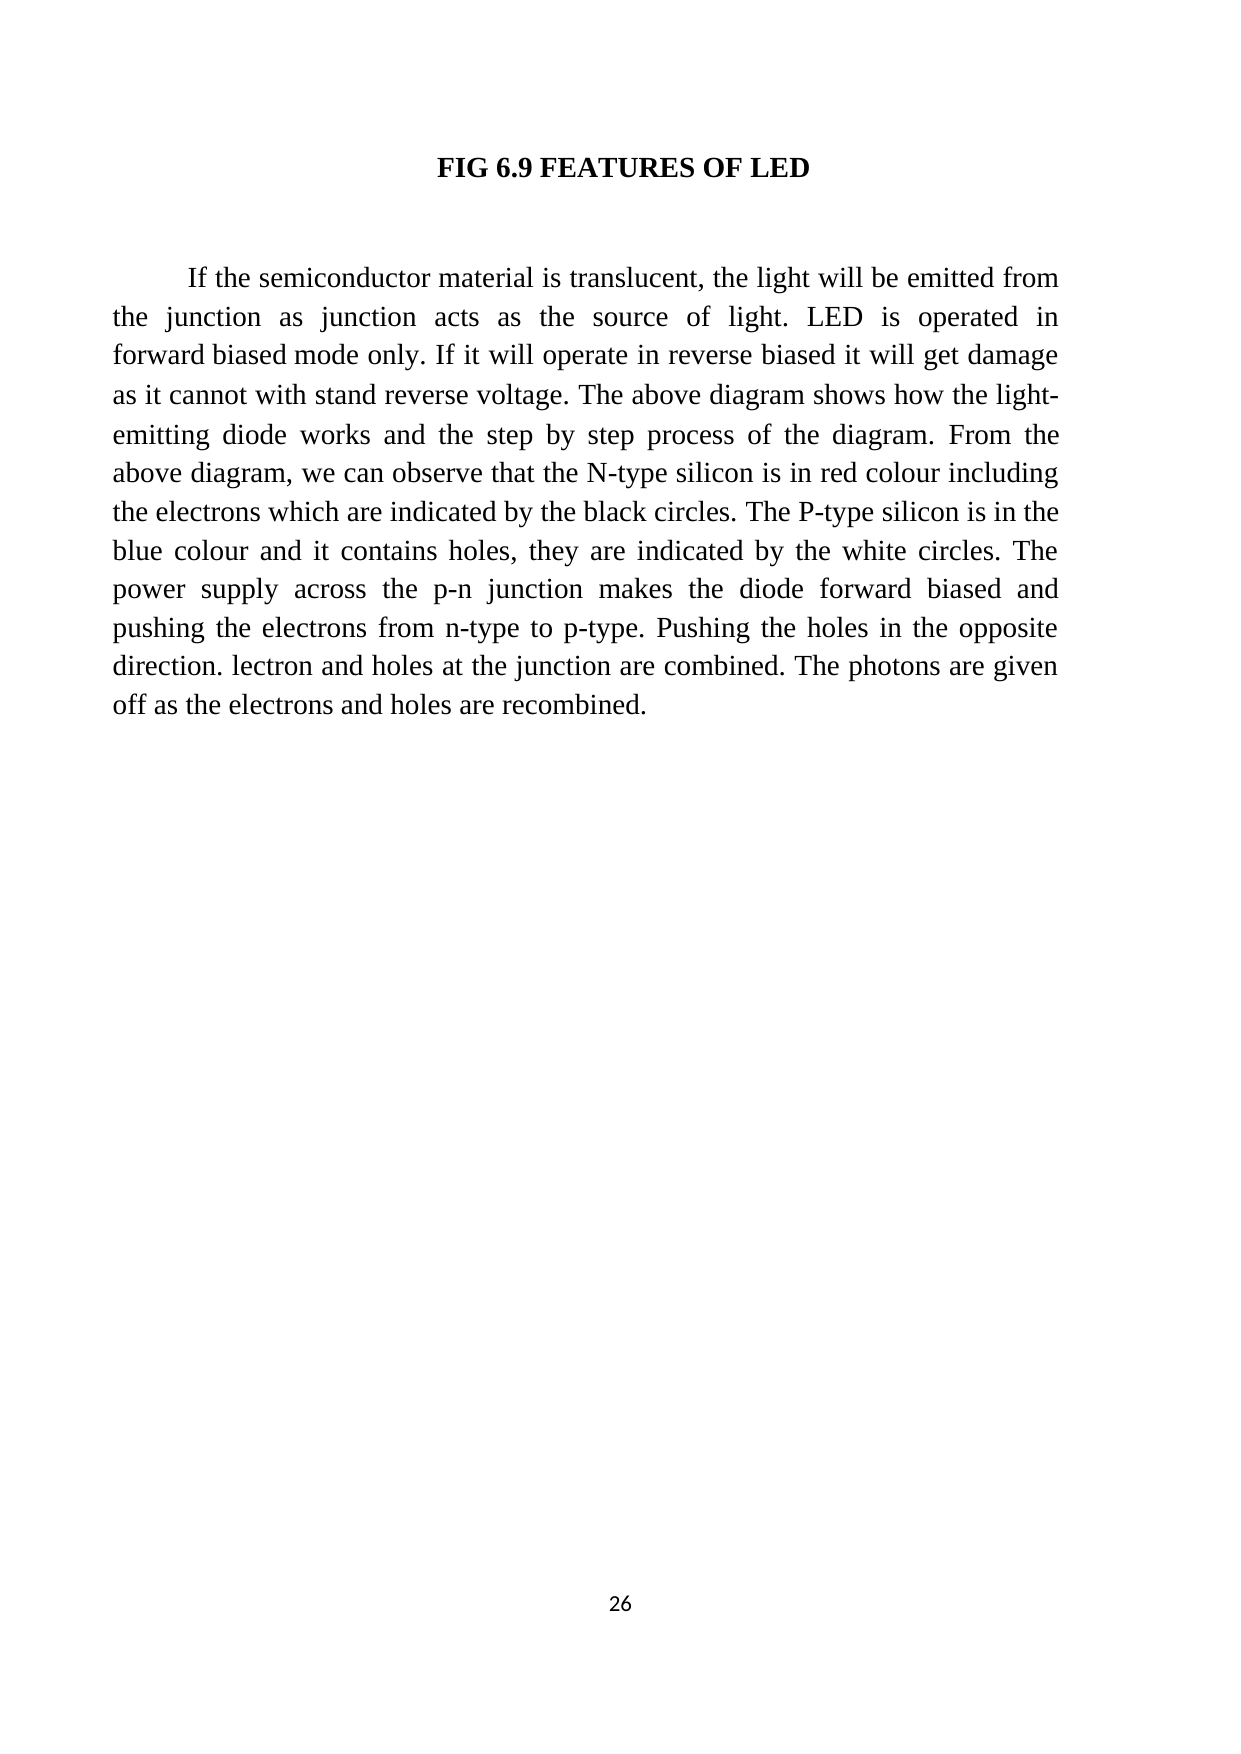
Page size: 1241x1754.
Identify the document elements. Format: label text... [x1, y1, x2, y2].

text If the semiconductor material is translucent, the light will be emitted from the junction as junction acts as the source of light. LED is operated in forward biased mode only. If it will operate in reverse biased it will get damage as it cannot with stand reverse voltage. The above diagram shows how the light-emitting diode works and the step by step process of the diagram. From the above diagram, we can observe that the N-type silicon is in red colour including the electrons which are indicated by the black circles. The P-type silicon is in the blue colour and it contains holes, they are indicated by the white circles. The power supply across the p-n junction makes the diode forward biased and pushing the electrons from n-type to p-type. Pushing the holes in the opposite direction. lectron and holes at the junction are combined. The photons are given off as the electrons and holes are recombined. [112, 260, 1060, 720]
text FIG 6.9 FEATURES OF LED [112, 150, 1060, 183]
